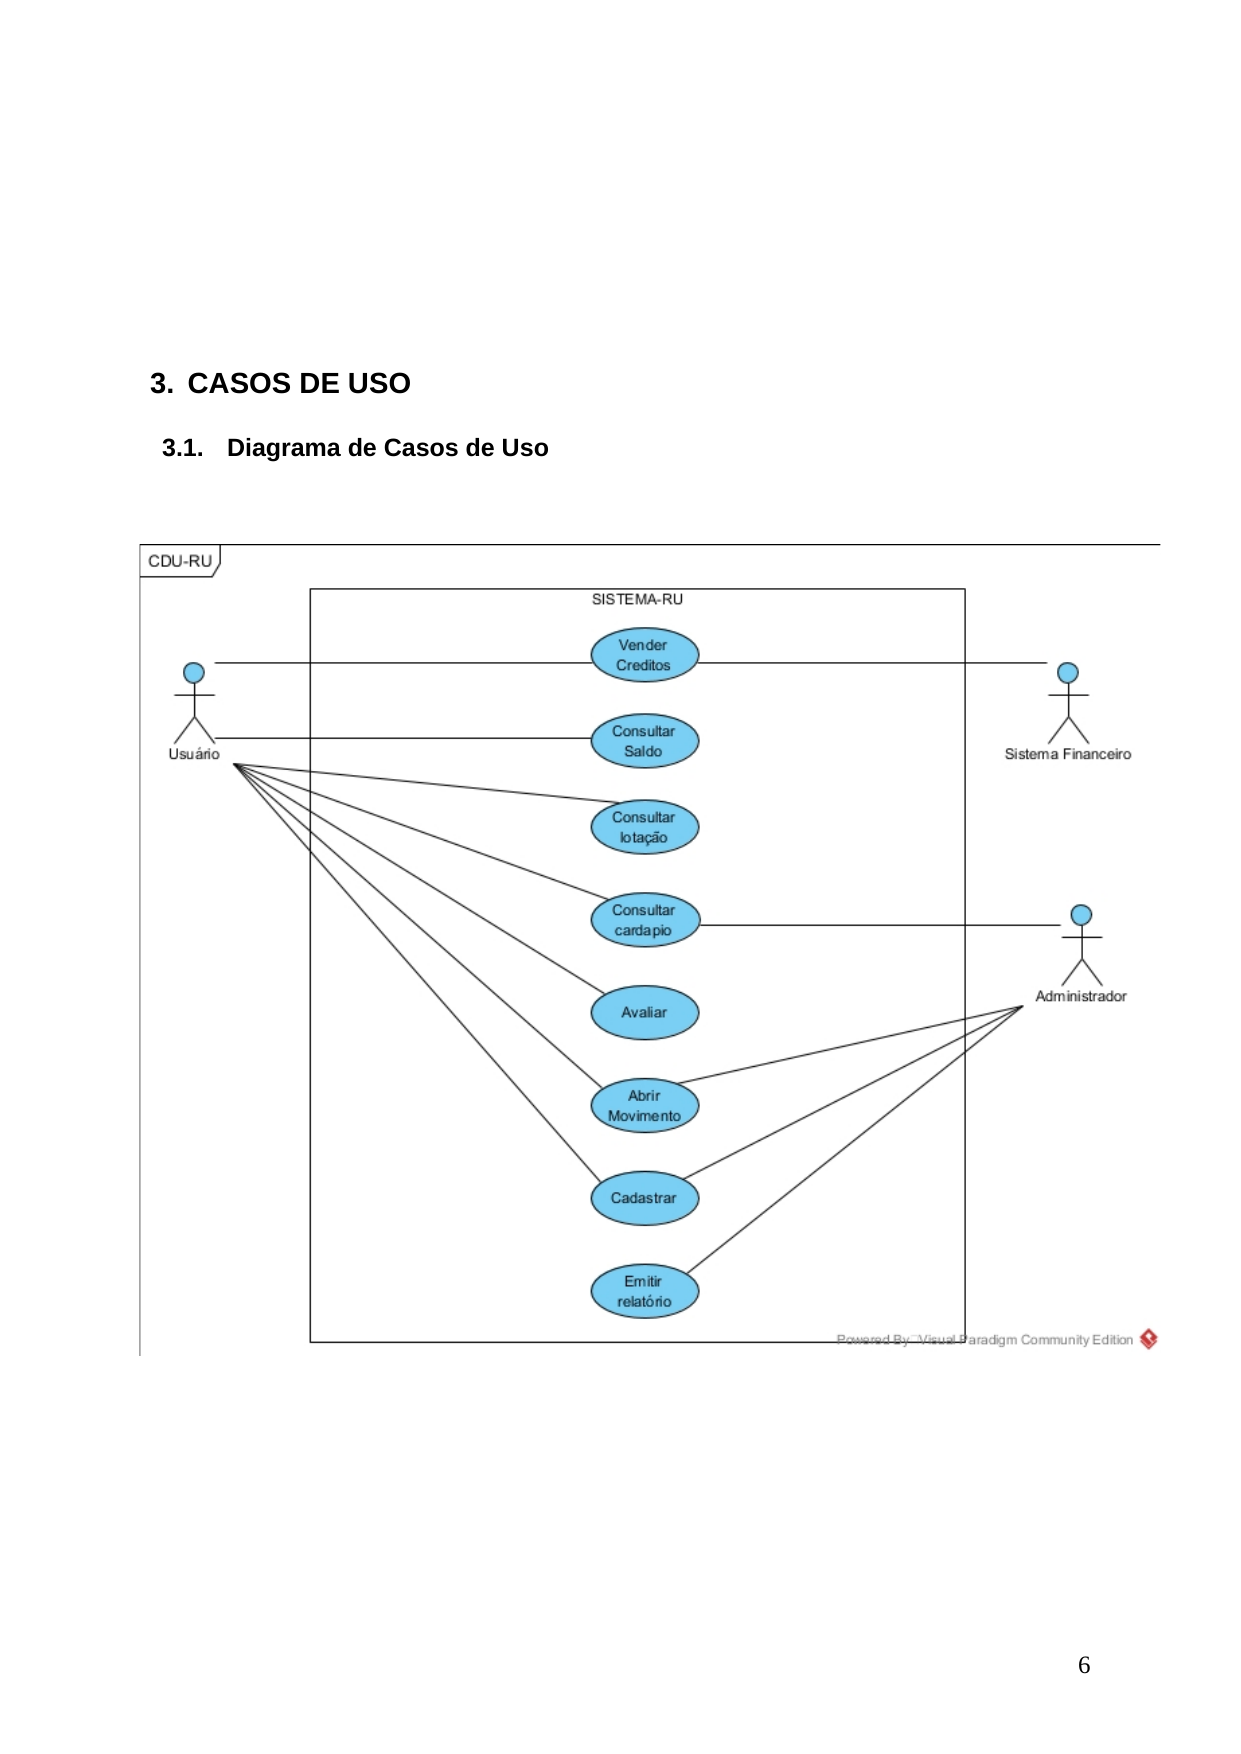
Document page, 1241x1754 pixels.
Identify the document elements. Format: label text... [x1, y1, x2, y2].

text Diagrama de Casos de Uso [162, 433, 1072, 461]
picture [139, 544, 1161, 1357]
text Casos de Uso [150, 366, 1090, 399]
